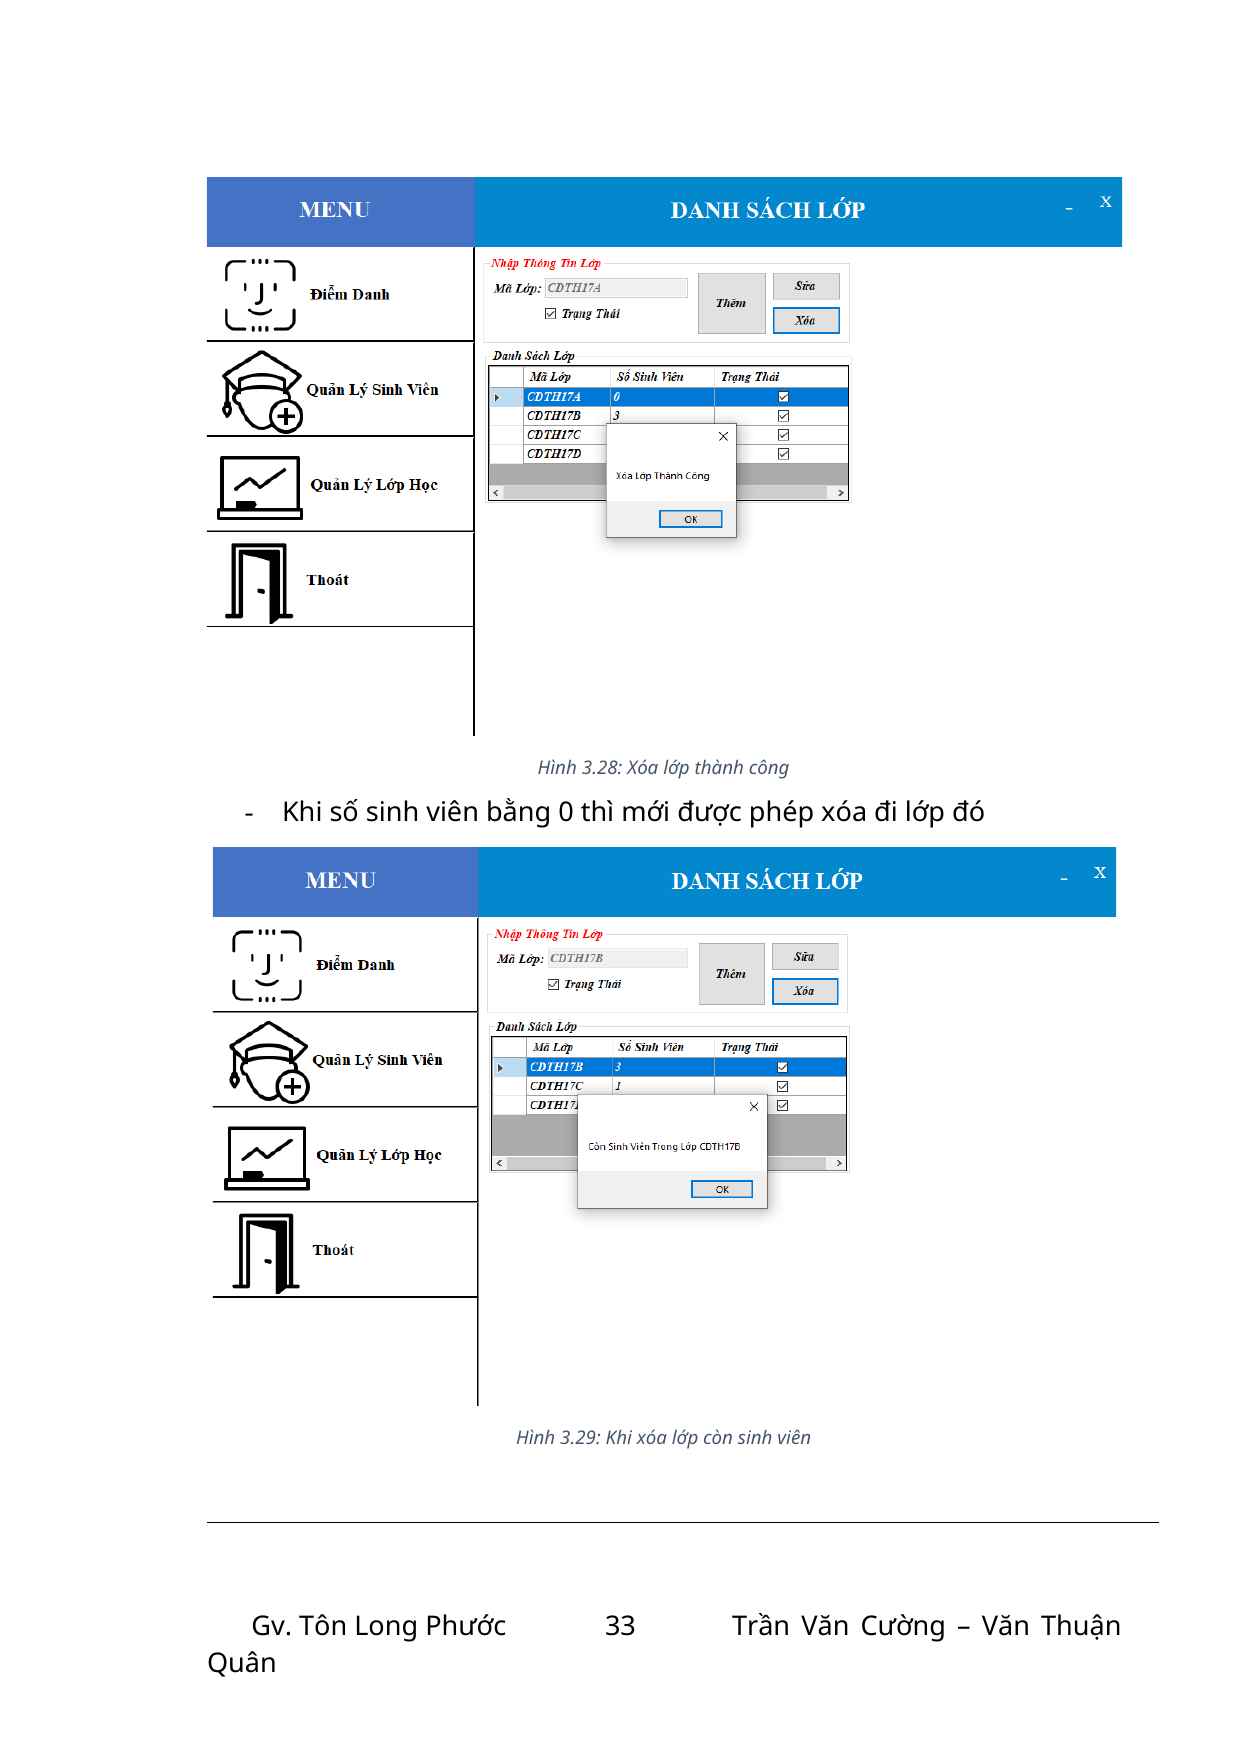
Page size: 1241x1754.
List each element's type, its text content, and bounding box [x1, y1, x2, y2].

picture [843, 875, 848, 885]
picture [795, 203, 799, 217]
picture [845, 204, 850, 215]
picture [707, 203, 719, 217]
list Khi số sinh viên bằng 0 thì mới được phép xóa đi lớp đó [244, 792, 1122, 829]
picture [766, 875, 772, 888]
picture [832, 876, 836, 886]
picture [749, 208, 758, 215]
picture [851, 874, 855, 888]
picture [776, 205, 780, 215]
picture [673, 203, 677, 217]
picture [696, 875, 702, 888]
picture [724, 874, 728, 888]
picture [206, 177, 1123, 736]
picture [853, 203, 857, 217]
picture [833, 205, 838, 215]
picture [724, 203, 728, 217]
picture [683, 875, 687, 887]
picture [766, 205, 773, 217]
picture [212, 847, 1117, 1406]
picture [747, 876, 757, 886]
picture [695, 205, 702, 217]
picture [775, 876, 780, 886]
picture [707, 874, 719, 888]
